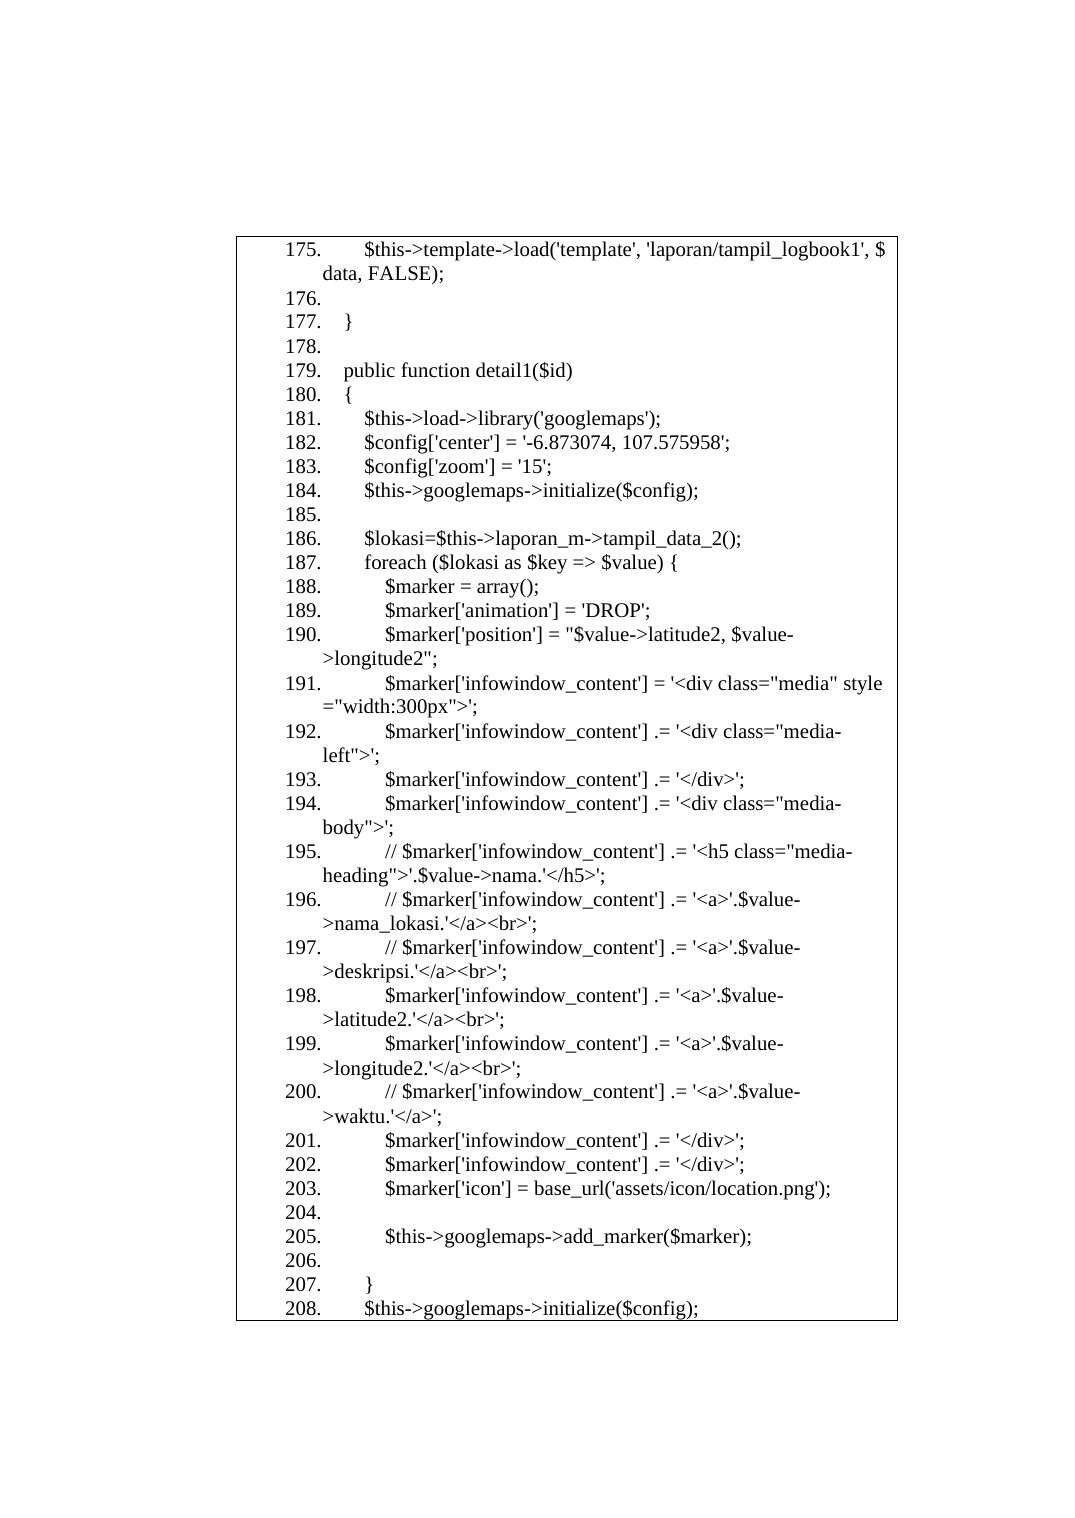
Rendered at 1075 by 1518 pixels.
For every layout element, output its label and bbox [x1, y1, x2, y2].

table_header [237, 237, 897, 1320]
